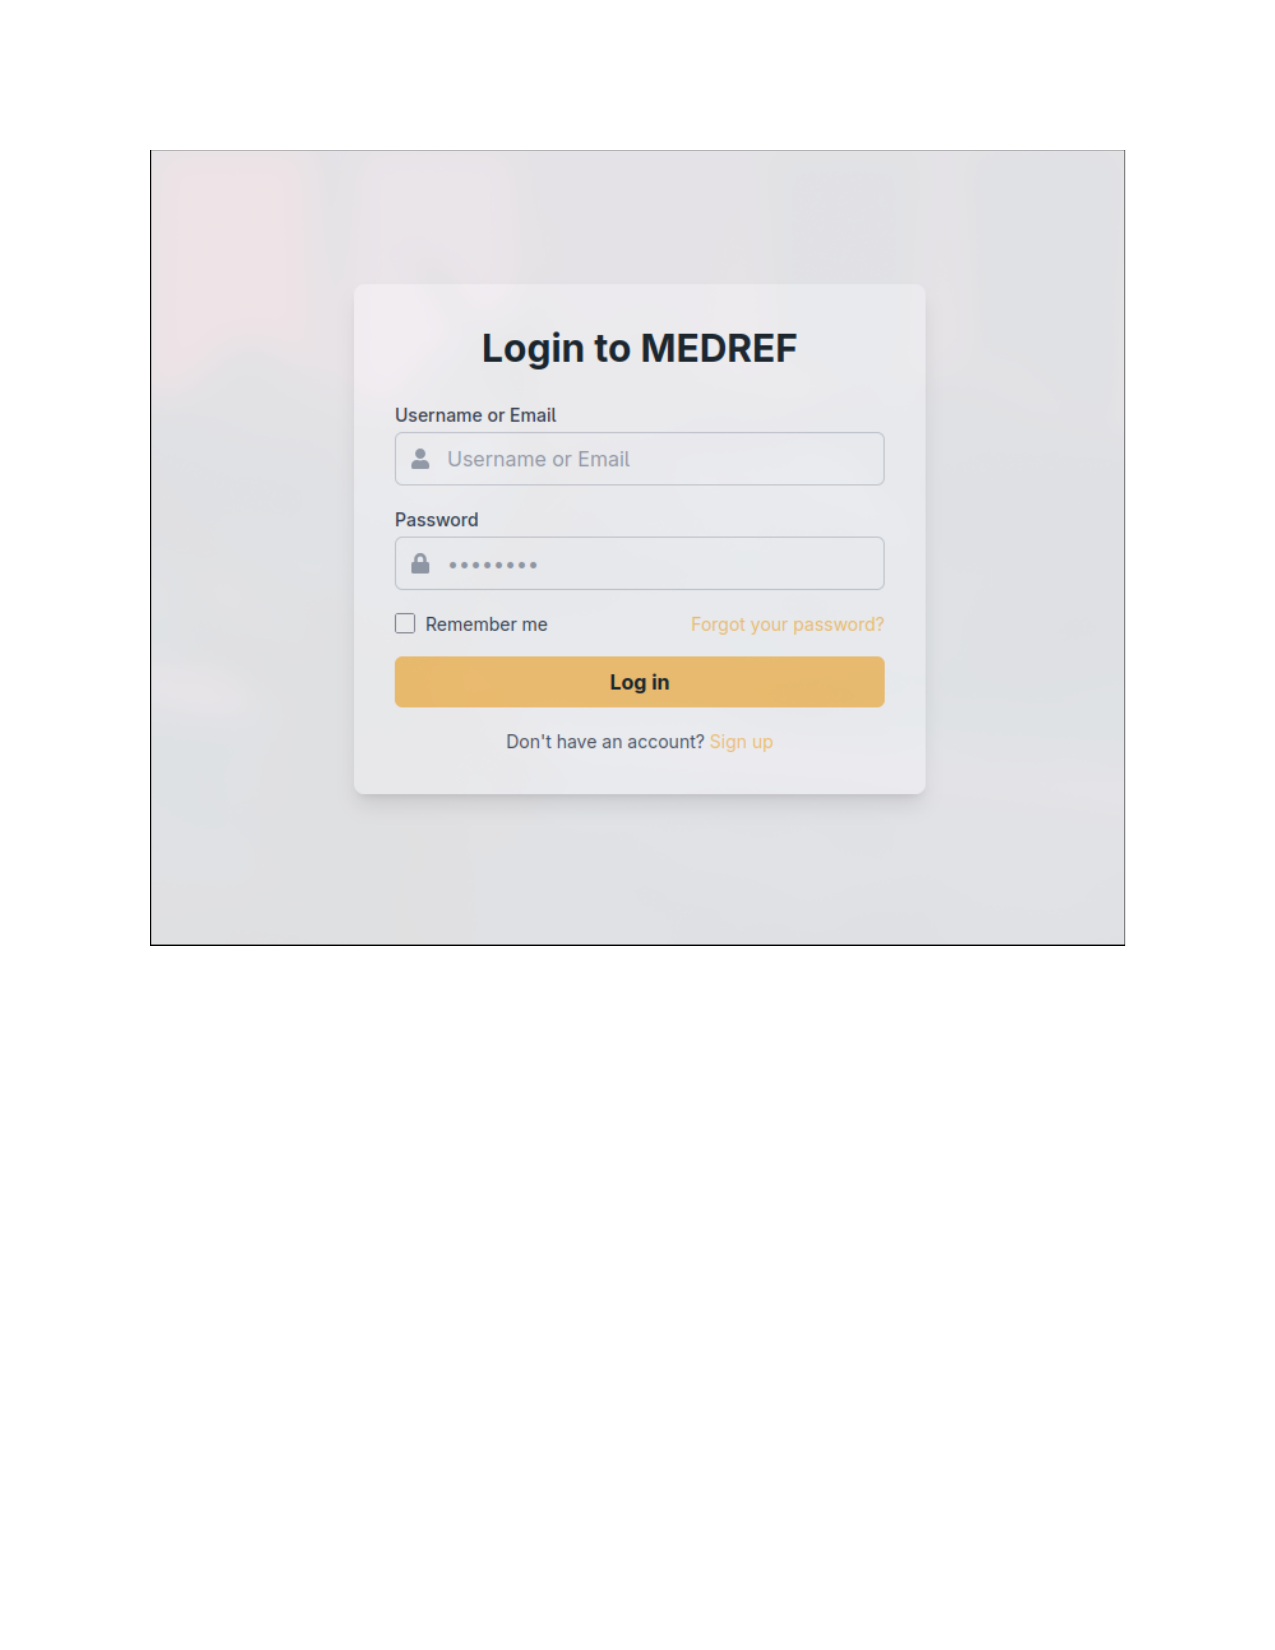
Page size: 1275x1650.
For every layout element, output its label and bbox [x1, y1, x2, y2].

picture [150, 150, 1125, 946]
